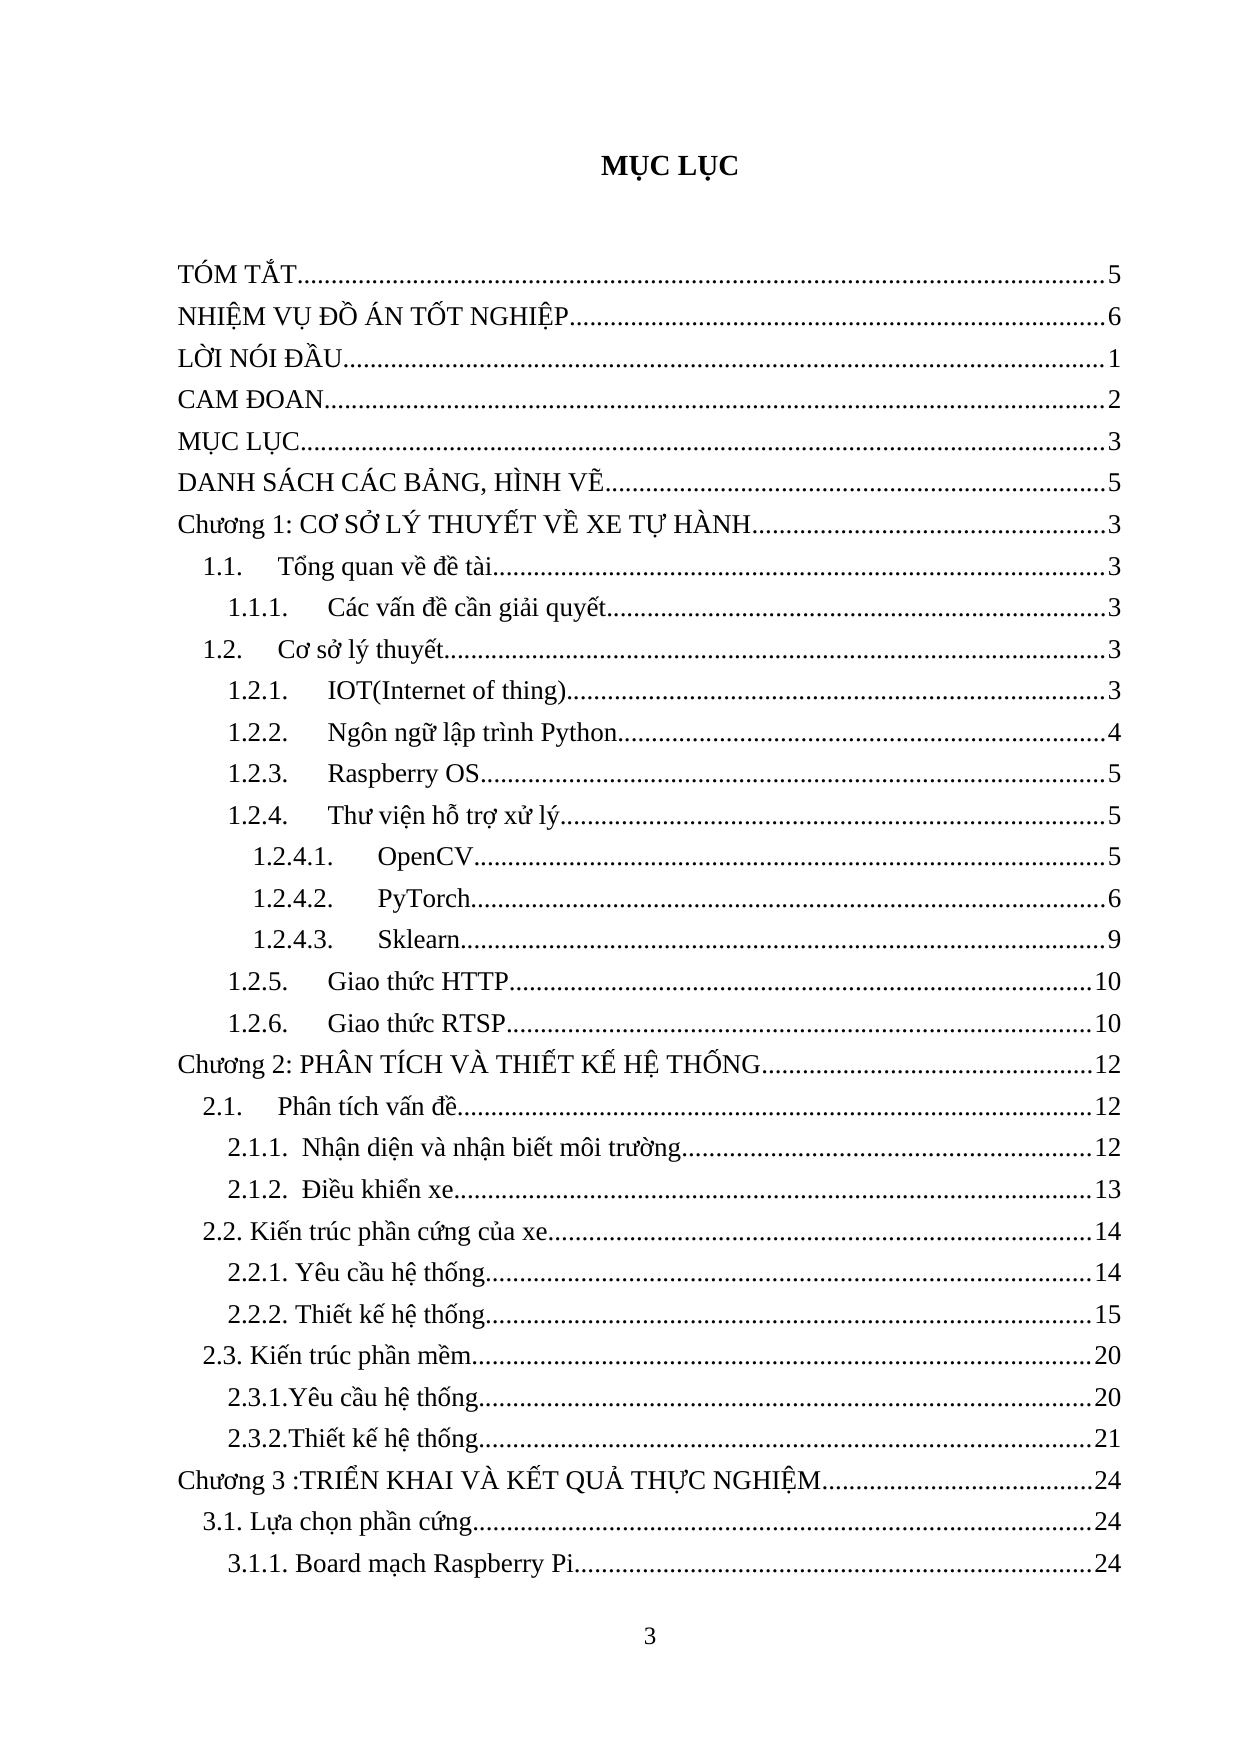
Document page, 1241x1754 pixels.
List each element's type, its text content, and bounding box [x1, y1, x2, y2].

subtitle MỤC LỤC [218, 148, 1122, 181]
